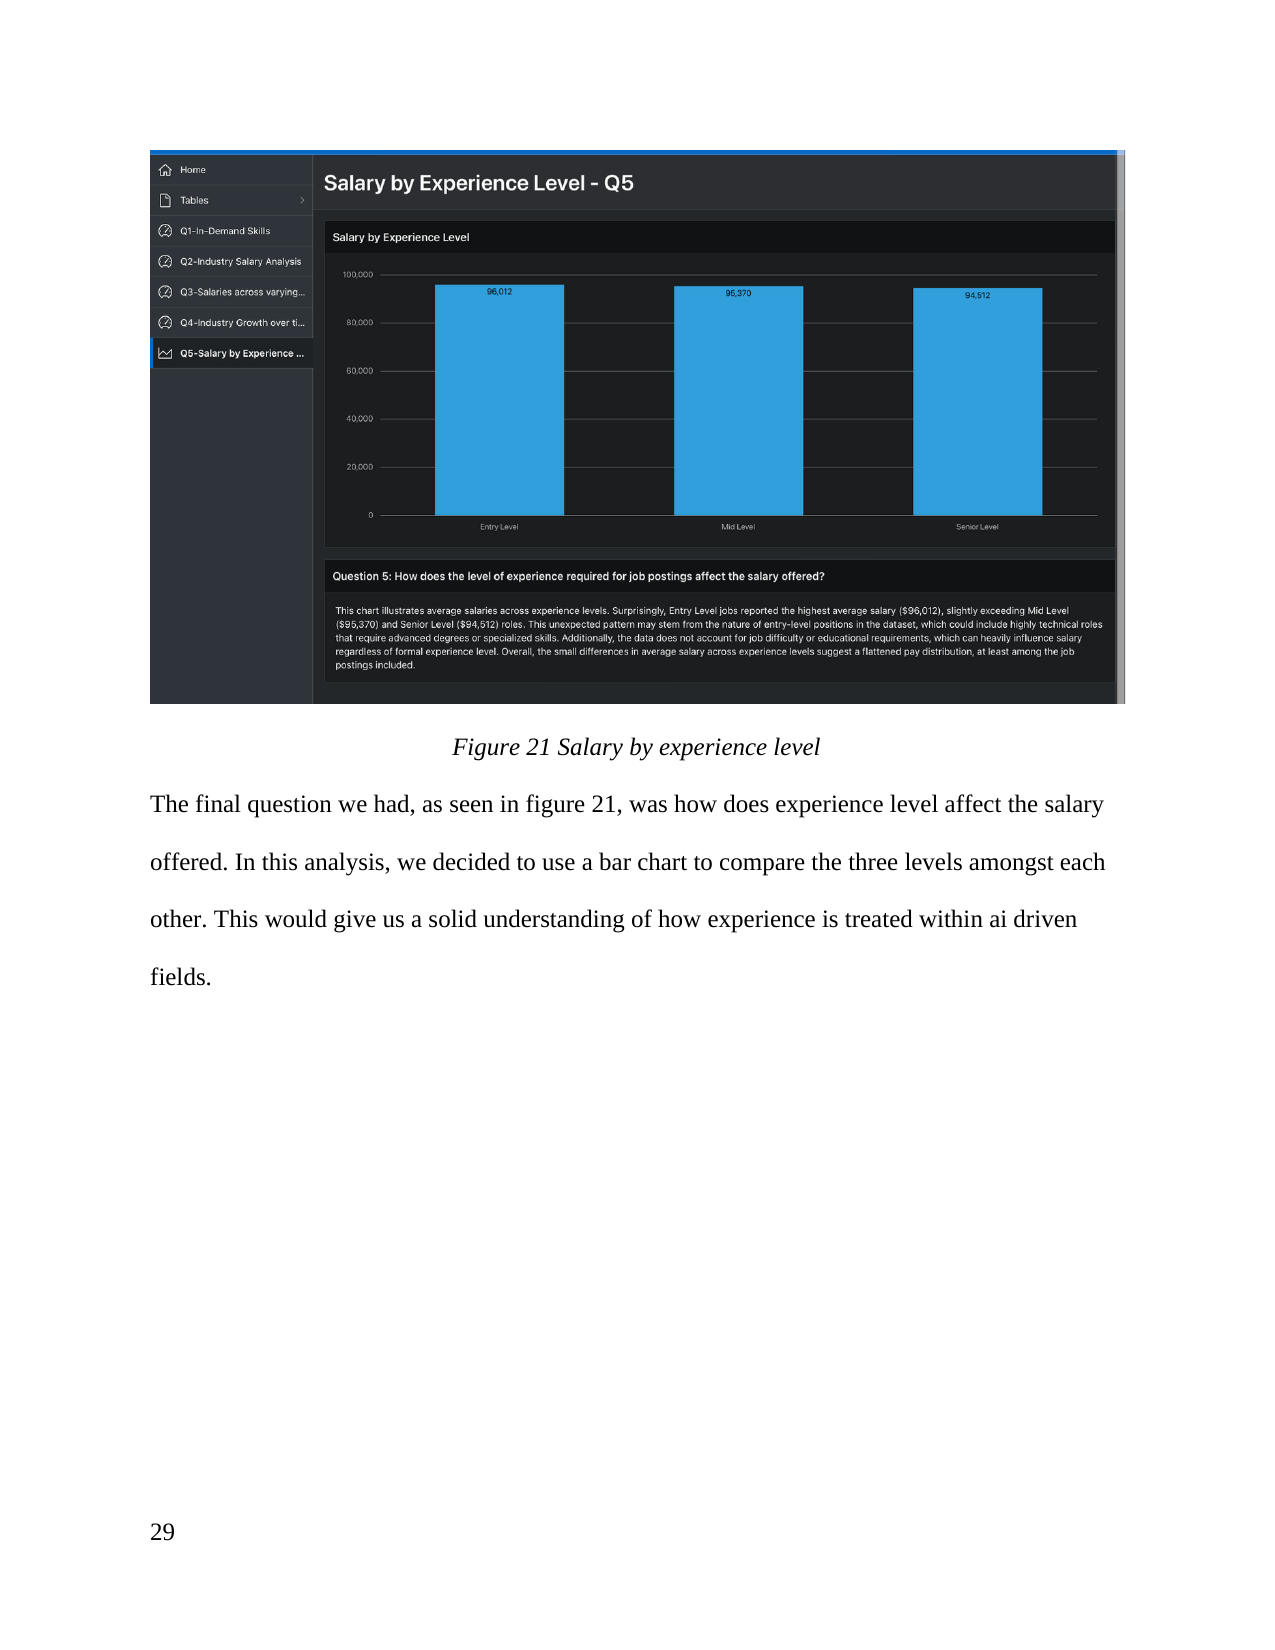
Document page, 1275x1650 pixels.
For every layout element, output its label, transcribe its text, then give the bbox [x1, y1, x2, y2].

text The final question we had, as seen in figure 21, was how does experience level affect the salary offered. In this analysis, we decided to use a bar chart to compare the three levels amongst each other. This would give us a solid understanding of how experience is treated within ai driven fields. [150, 789, 1125, 991]
picture [150, 150, 1125, 704]
text Figure 21 Salary by experience level [150, 732, 1125, 761]
